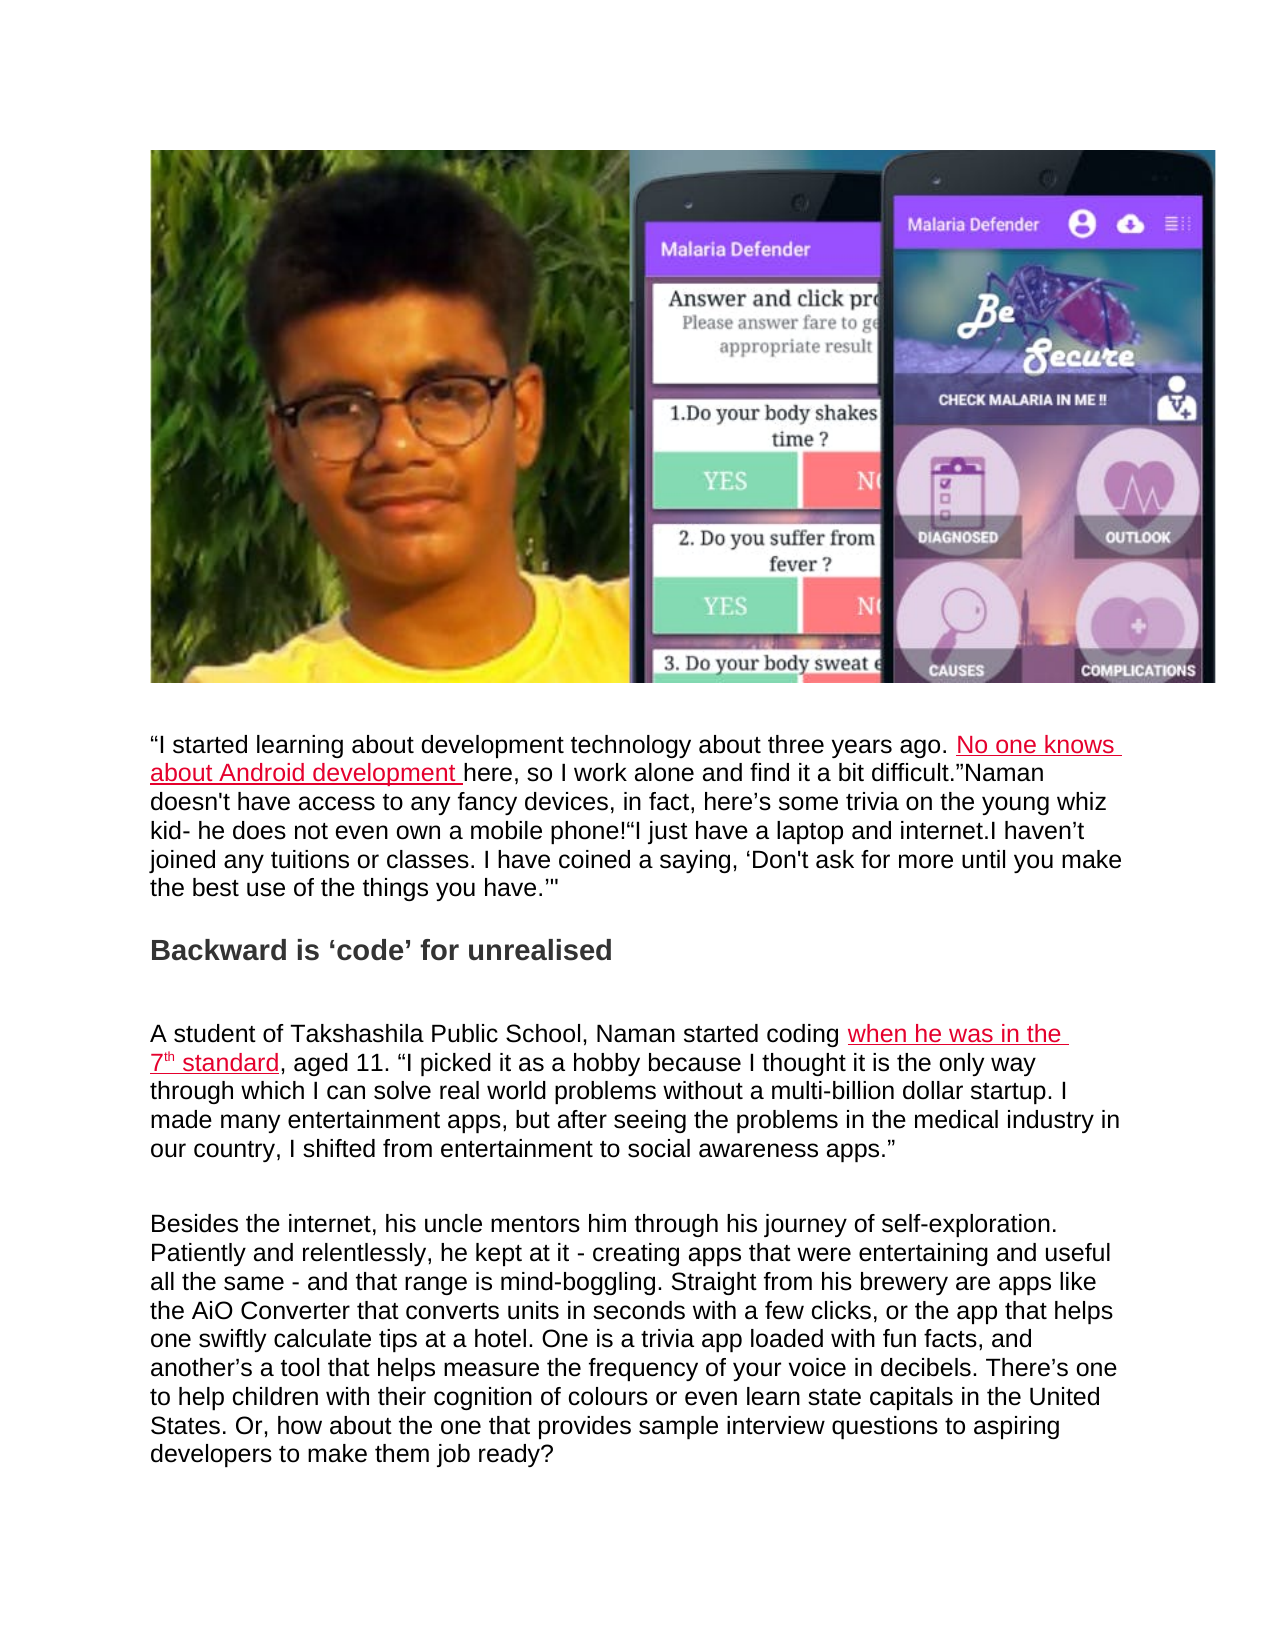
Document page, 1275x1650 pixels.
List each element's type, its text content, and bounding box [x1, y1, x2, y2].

text “I started learning about development technology about three years ago. No one knows about Android development here, so I work alone and find it a bit difficult.”Naman doesn't have access to any fancy devices, in fact, here’s some trivia on the young whiz kid- he does not even own a mobile phone!“I just have a laptop and internet.I haven’t joined any tuitions or classes. I have coined a saying, ‘Don't ask for more until you make the best use of the things you have.’" [150, 729, 1125, 902]
picture [150, 150, 1216, 683]
text Besides the internet, his uncle mentors him through his journey of self-exploration. Patiently and relentlessly, he kept at it - creating apps that were entertaining and useful all the same - and that range is mind-boggling. Straight from his brewery are apps like the AiO Converter that converts units in seconds with a few clicks, or the app that helps one swiftly calculate tips at a hotel. One is a trivia app loaded with fun facts, and another’s a tool that helps measure the frequency of your voice in decibels. There’s one to help children with their cognition of colours or even learn state capitals in the United States. Or, how about the one that provides sample interview questions to aspiring developers to make them job ready? [150, 1209, 1125, 1468]
text A student of Takshashila Public School, Naman started coding when he was in the 7th standard, aged 11. “I picked it as a hobby because I thought it is the only way through which I can solve real world problems without a multi-billion dollar startup. I made many entertainment apps, but after seeing the problems in the medical industry in our country, I shifted from entertainment to social awareness apps.” [150, 1019, 1125, 1162]
subtitle Backward is ‘code’ for unrealised [150, 933, 1125, 967]
